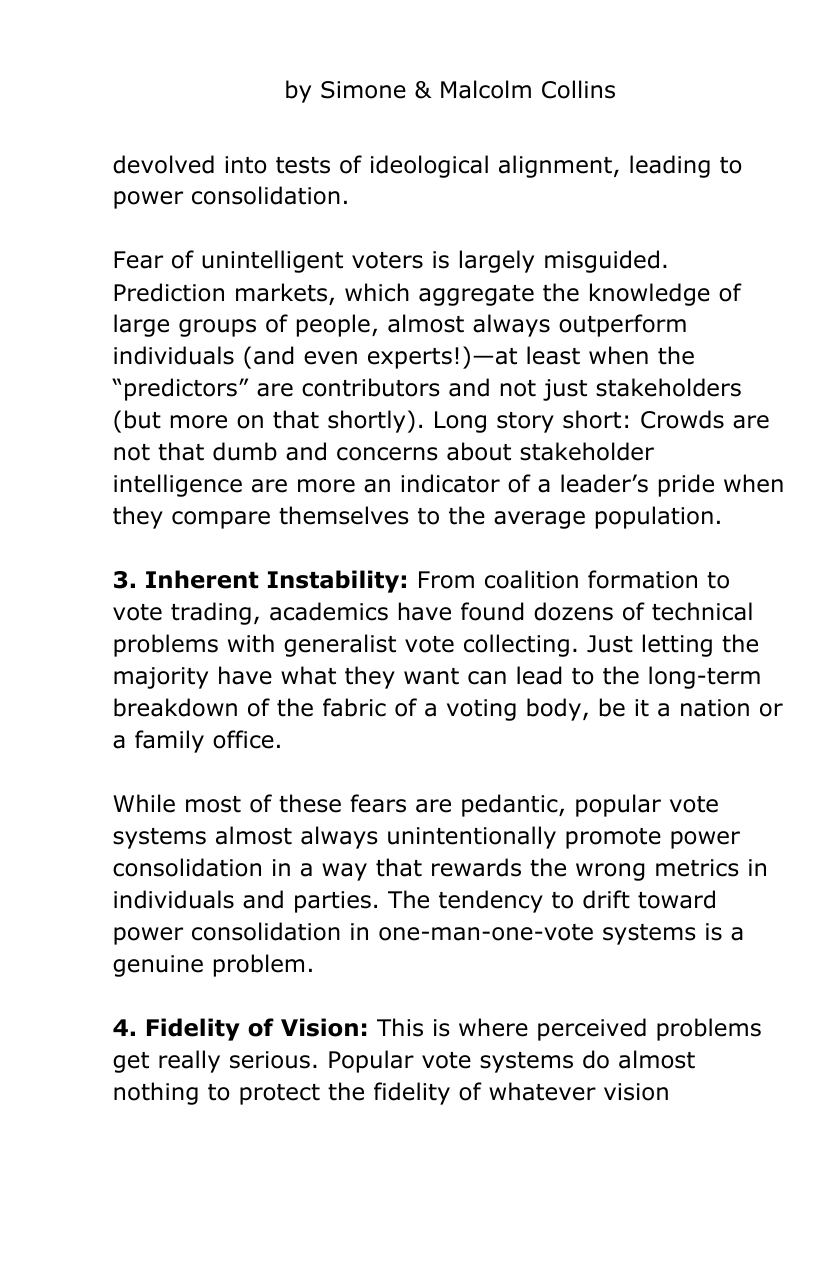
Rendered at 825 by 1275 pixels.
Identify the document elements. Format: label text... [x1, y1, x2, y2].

text While most of these fears are pedantic, popular vote systems almost always unintentionally promote power consolidation in a way that rewards the wrong metrics in individuals and parties. The tendency to drift toward power consolidation in one-man-one-vote systems is a genuine problem. [112, 789, 787, 977]
text 3. Inherent Instability: From coalition formation to vote trading, academics have found dozens of technical problems with generalist vote collecting. Just letting the majority have what they want can lead to the long-term breakdown of the fabric of a voting body, be it a nation or a family office. [112, 566, 787, 753]
text Fear of unintelligent voters is largely misguided. Prediction markets, which aggregate the knowledge of large groups of people, almost always outperform individuals (and even experts!)—at least when the “predictors” are contributors and not just stakeholders (but more on that shortly). Long story short: Crowds are not that dumb and concerns about stakeholder intelligence are more an indicator of a leader’s pride when they compare themselves to the average population. [112, 246, 787, 529]
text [112, 1013, 787, 1105]
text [112, 150, 787, 210]
